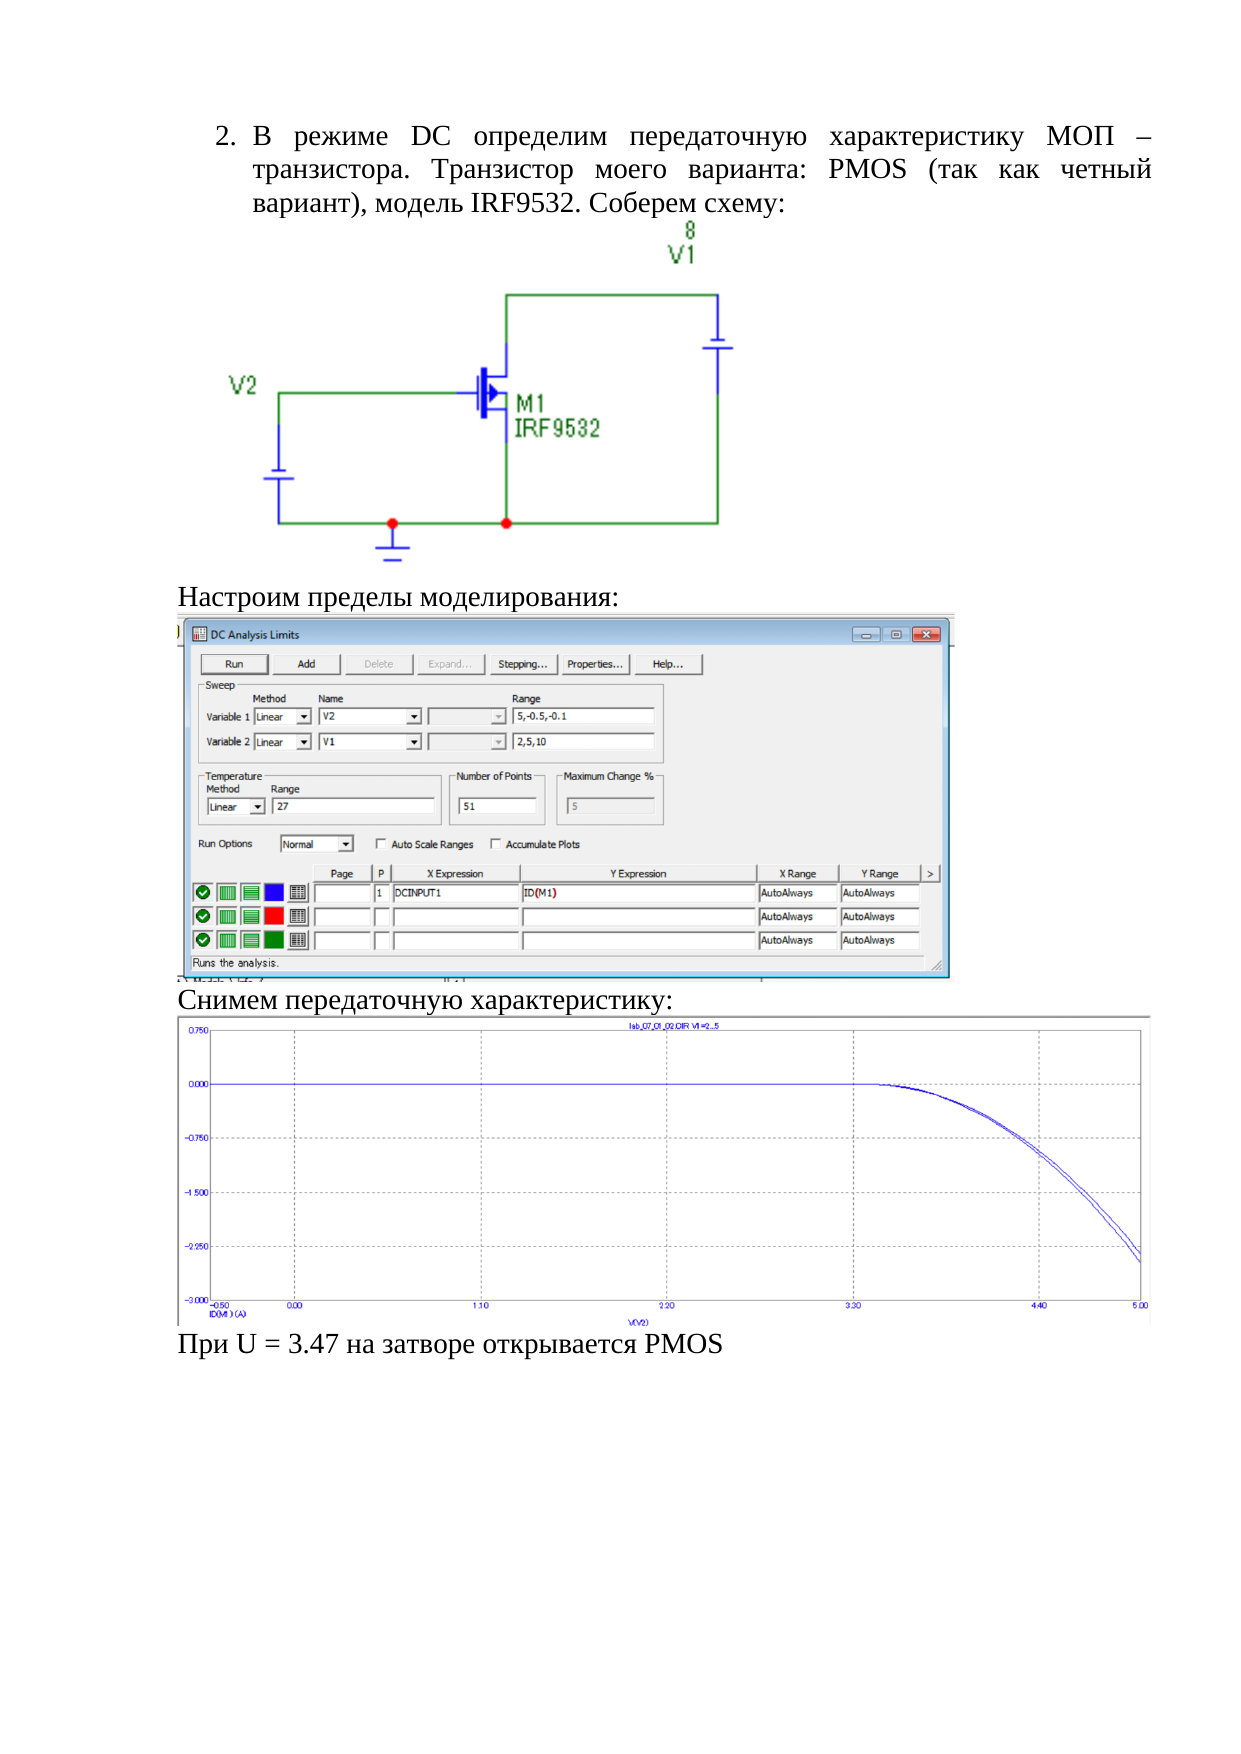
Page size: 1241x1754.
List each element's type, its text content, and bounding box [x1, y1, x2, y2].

picture [177, 218, 817, 580]
list В режиме DC определим передаточную характеристику МОП – транзистора. Транзистор моего варианта: PMOS (так как четный вариант), модель IRF9532. Соберем схему: [215, 118, 1152, 219]
text При U = 3.47 на затворе открывается PMOS [177, 1326, 1152, 1359]
picture [177, 1015, 1152, 1326]
picture [177, 612, 955, 982]
text Снимем передаточную характеристику: [177, 982, 1152, 1015]
text Настроим пределы моделирования: [177, 579, 1152, 613]
